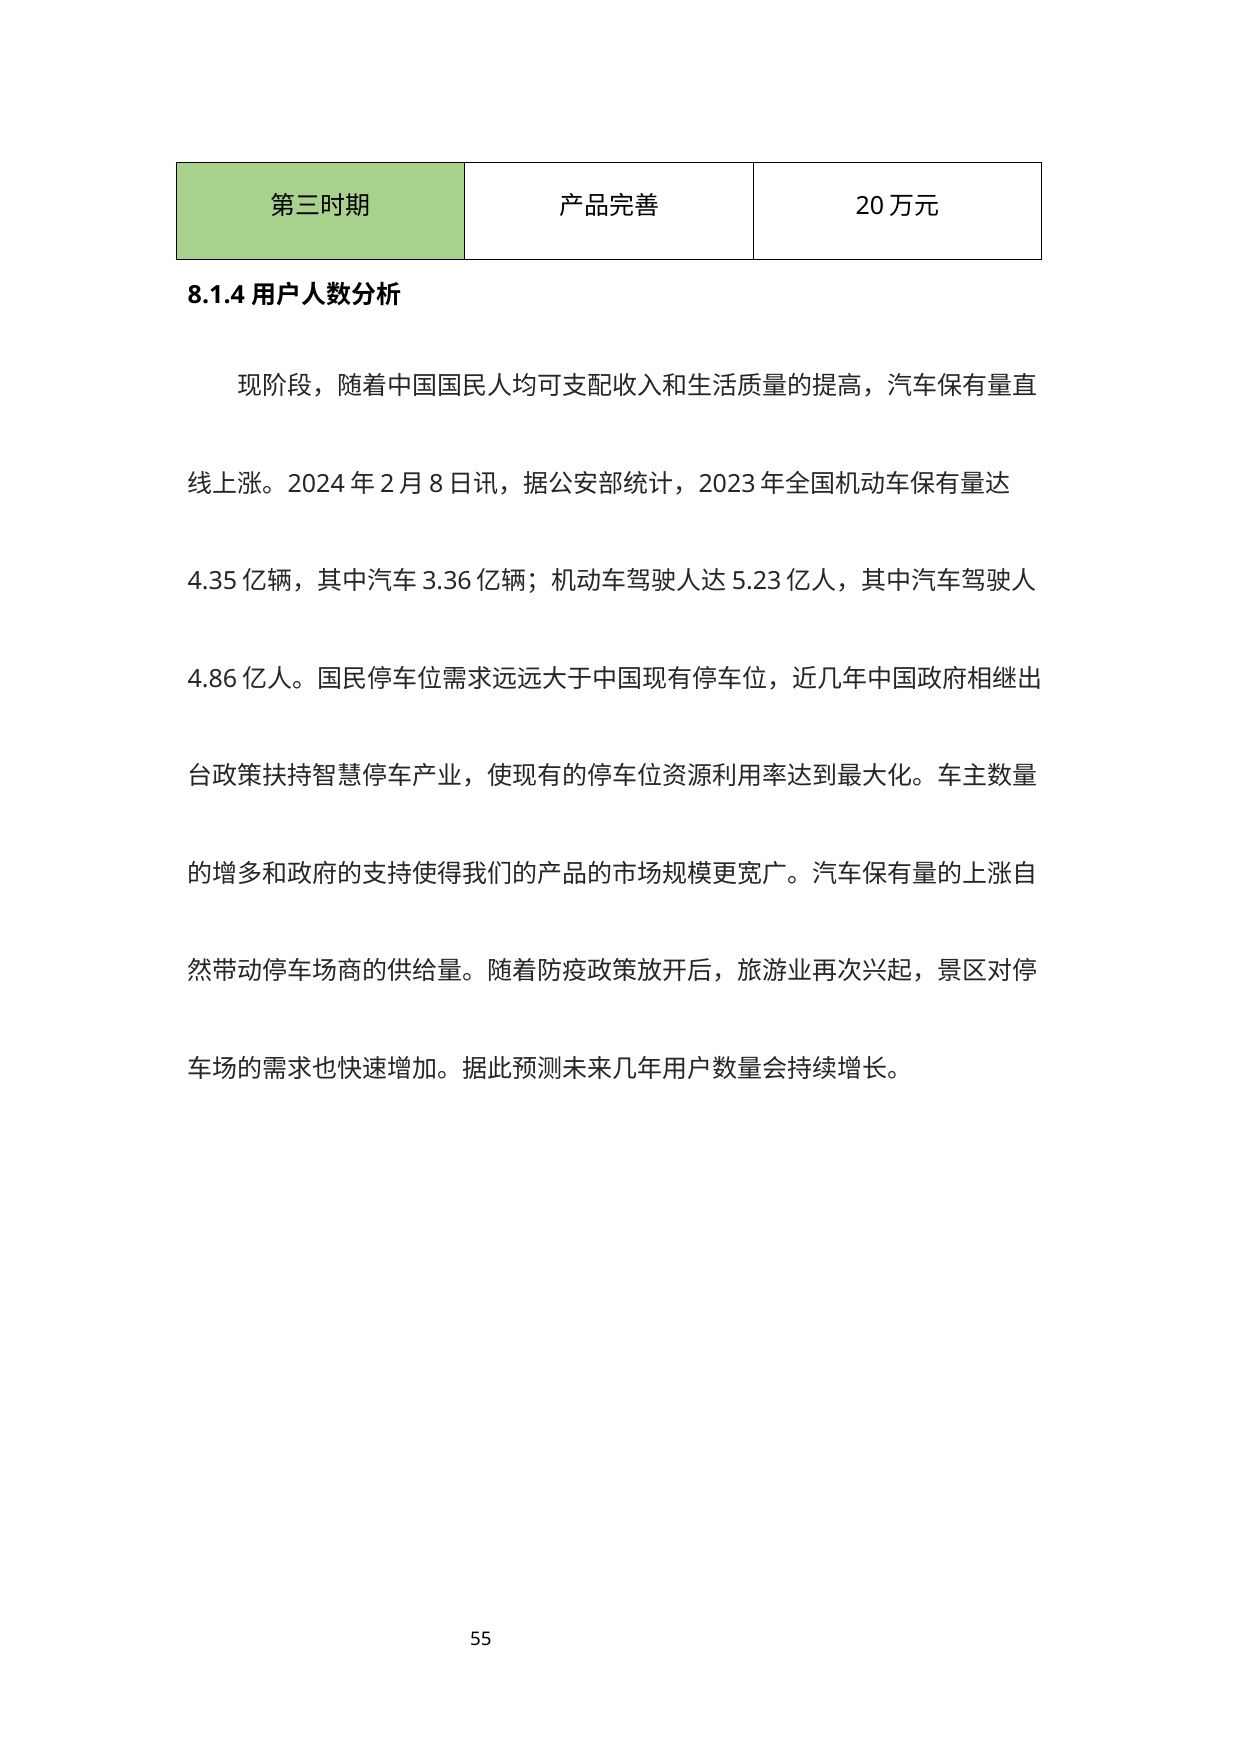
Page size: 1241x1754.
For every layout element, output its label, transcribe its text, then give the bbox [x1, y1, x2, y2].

table_cell 20万元 [754, 163, 1041, 259]
text 现阶段，随着中国国民人均可支配收入和生活质量的提高，汽车保有量直线上涨。2024年2月8日讯，据公安部统计，2023年全国机动车保有量达4.35亿辆，其中汽车3.36亿辆；机动车驾驶人达5.23亿人，其中汽车驾驶人4.86亿人。国民停车位需求远远大于中国现有停车位，近几年中国政府相继出台政策扶持智慧停车产业，使现有的停车位资源利用率达到最大化。车主数量的增多和政府的支持使得我们的产品的市场规模更宽广。汽车保有量的上涨自然带动停车场商的供给量。随着防疫政策放开后，旅游业再次兴起，景区对停车场的需求也快速增加。据此预测未来几年用户数量会持续增长。 [187, 351, 1053, 1099]
text 8.1.4 用户人数分析 [187, 260, 1053, 325]
table_cell 第三时期 [177, 163, 464, 259]
table_cell 产品完善 [465, 163, 753, 259]
